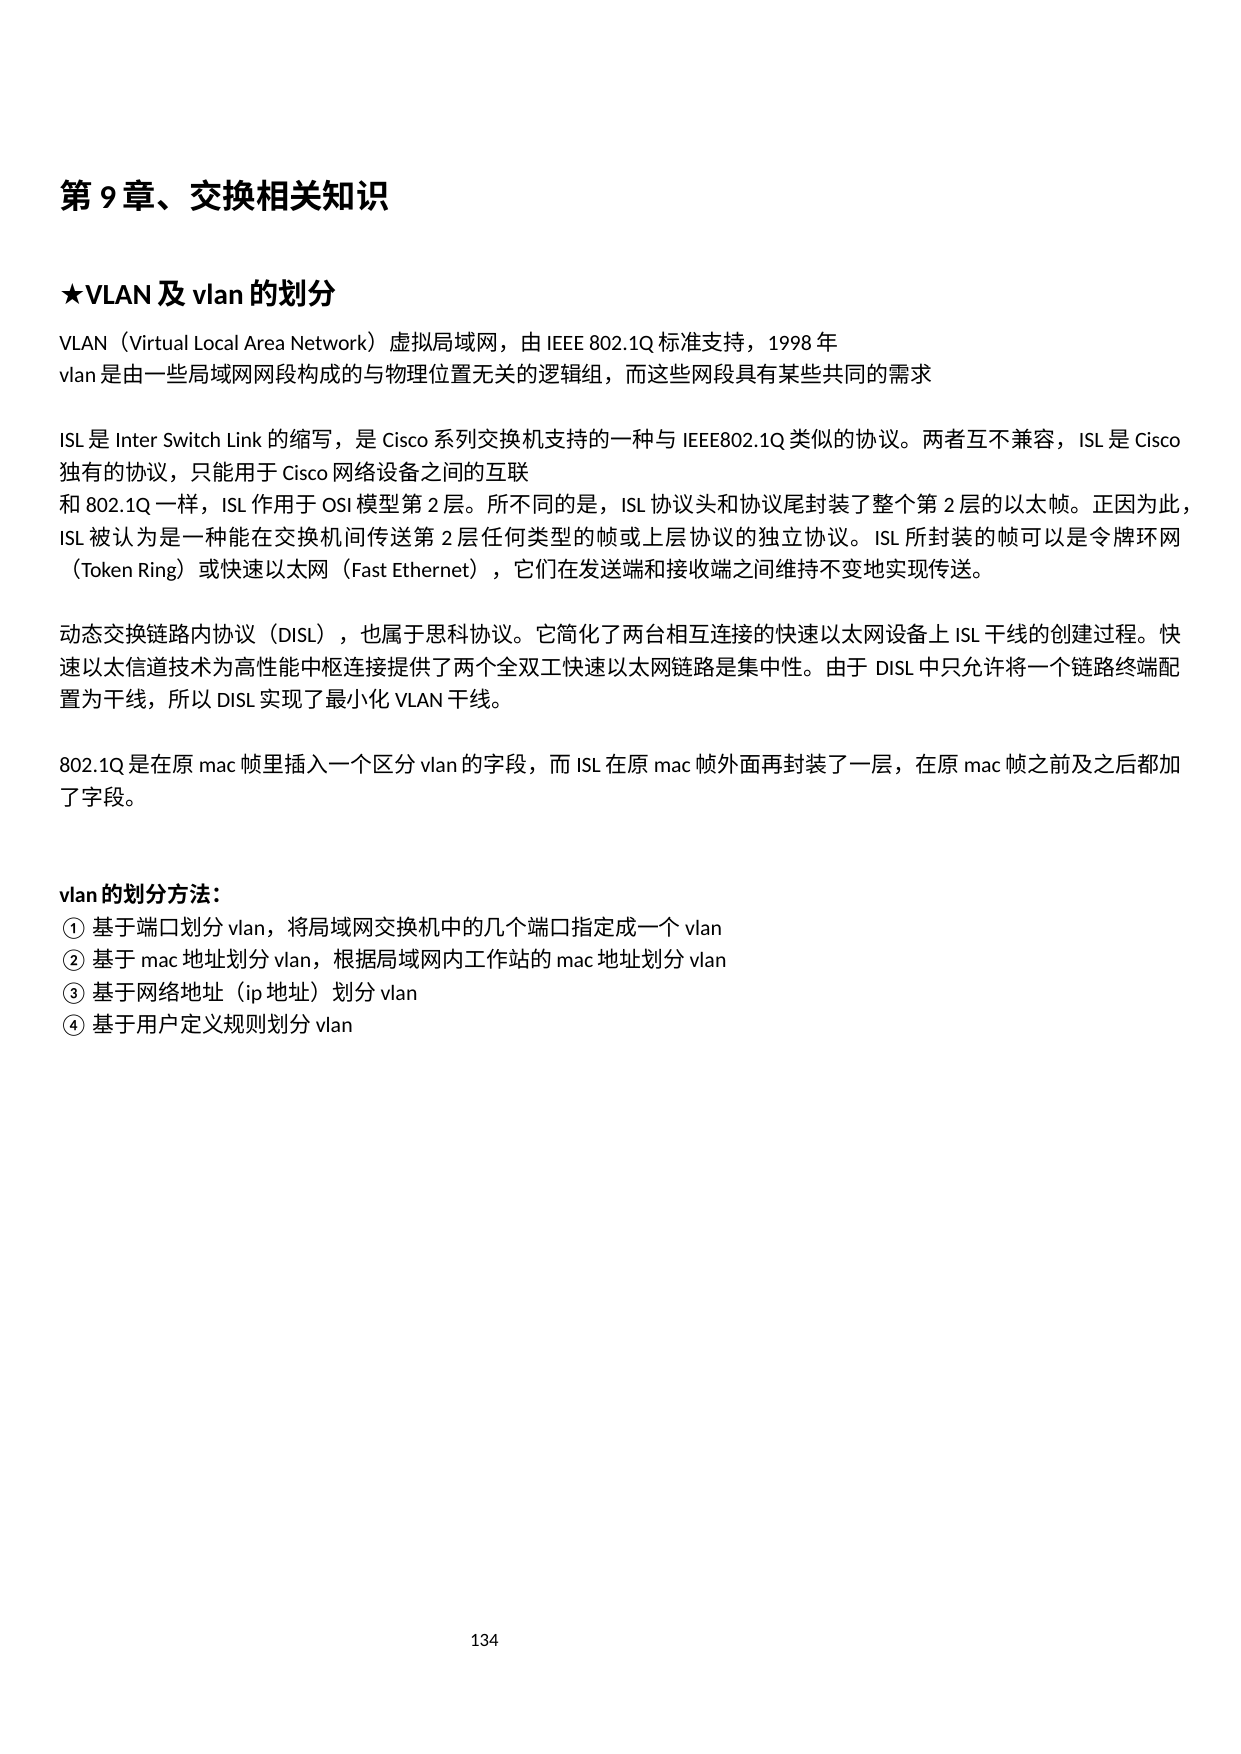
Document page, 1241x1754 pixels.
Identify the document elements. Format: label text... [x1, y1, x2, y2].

text 和802.1Q一样，ISL作用于OSI模型第2层。所不同的是，ISL协议头和协议尾封装了整个第2层的以太帧。正因为此，ISL被认为是一种能在交换机间传送第2层任何类型的帧或上层协议的独立协议。ISL所封装的帧可以是令牌环网（Token Ring）或快速以太网（Fast Ethernet），它们在发送端和接收端之间维持不变地实现传送。 [59, 487, 1181, 584]
text ②基于mac地址划分vlan，根据局域网内工作站的mac地址划分vlan [59, 942, 1181, 974]
text 802.1Q是在原mac帧里插入一个区分vlan的字段，而ISL在原mac帧外面再封装了一层，在原mac帧之前及之后都加了字段。 [59, 747, 1181, 812]
text vlan的划分方法： [59, 877, 1181, 909]
text ★VLAN及vlan的划分 [59, 259, 1181, 324]
text 动态交换链路内协议（DISL），也属于思科协议。它简化了两台相互连接的快速以太网设备上ISL干线的创建过程。快速以太信道技术为高性能中枢连接提供了两个全双工快速以太网链路是集中性。由于DISL中只允许将一个链路终端配置为干线，所以DISL实现了最小化VLAN干线。 [59, 617, 1181, 714]
text 第9章、交换相关知识 [59, 162, 1181, 227]
text ISL是Inter Switch Link的缩写，是Cisco系列交换机支持的一种与IEEE802.1Q类似的协议。两者互不兼容，ISL是Cisco独有的协议，只能用于Cisco网络设备之间的互联 [59, 422, 1181, 487]
text ①基于端口划分vlan，将局域网交换机中的几个端口指定成一个vlan [59, 909, 1181, 942]
text VLAN（Virtual Local Area Network）虚拟局域网，由IEEE 802.1Q标准支持，1998年 [59, 324, 1181, 357]
text ④基于用户定义规则划分vlan [59, 1007, 1181, 1039]
text vlan是由一些局域网网段构成的与物理位置无关的逻辑组，而这些网段具有某些共同的需求 [59, 357, 1181, 389]
text ③基于网络地址（ip地址）划分vlan [59, 974, 1181, 1007]
